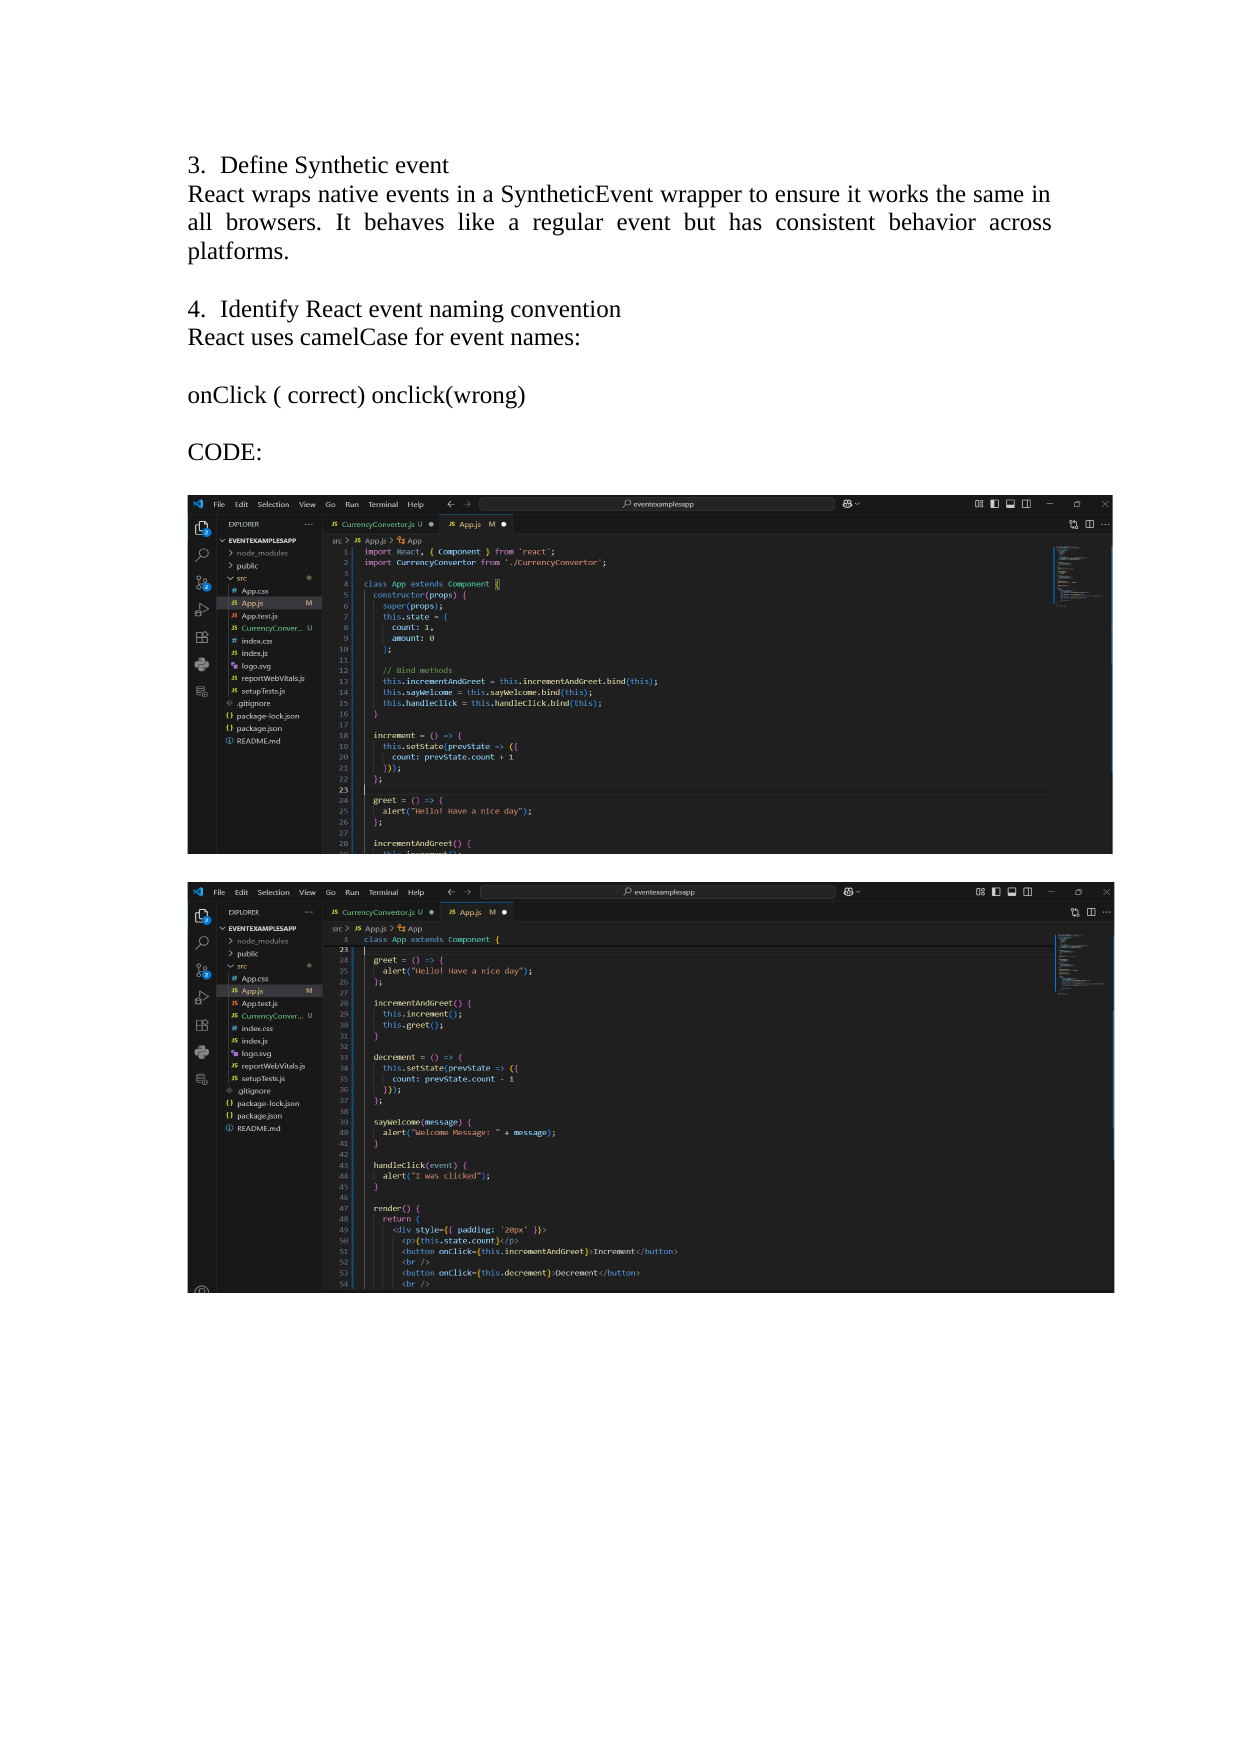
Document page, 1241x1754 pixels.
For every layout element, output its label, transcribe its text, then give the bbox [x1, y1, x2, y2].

list CODE: [187, 437, 1053, 466]
list Define Synthetic event [187, 150, 1053, 179]
picture [187, 882, 1115, 1293]
list onClick ( correct) onclick(wrong) [187, 380, 1053, 409]
list React wraps native events in a SyntheticEvent wrapper to ensure it works the same in all browsers. It behaves like a regular event but has consistent behavior across platforms. [187, 179, 1053, 265]
list React uses camelCase for event names: [187, 322, 1053, 351]
list Identify React event naming convention [187, 294, 1053, 322]
picture [187, 495, 1113, 854]
